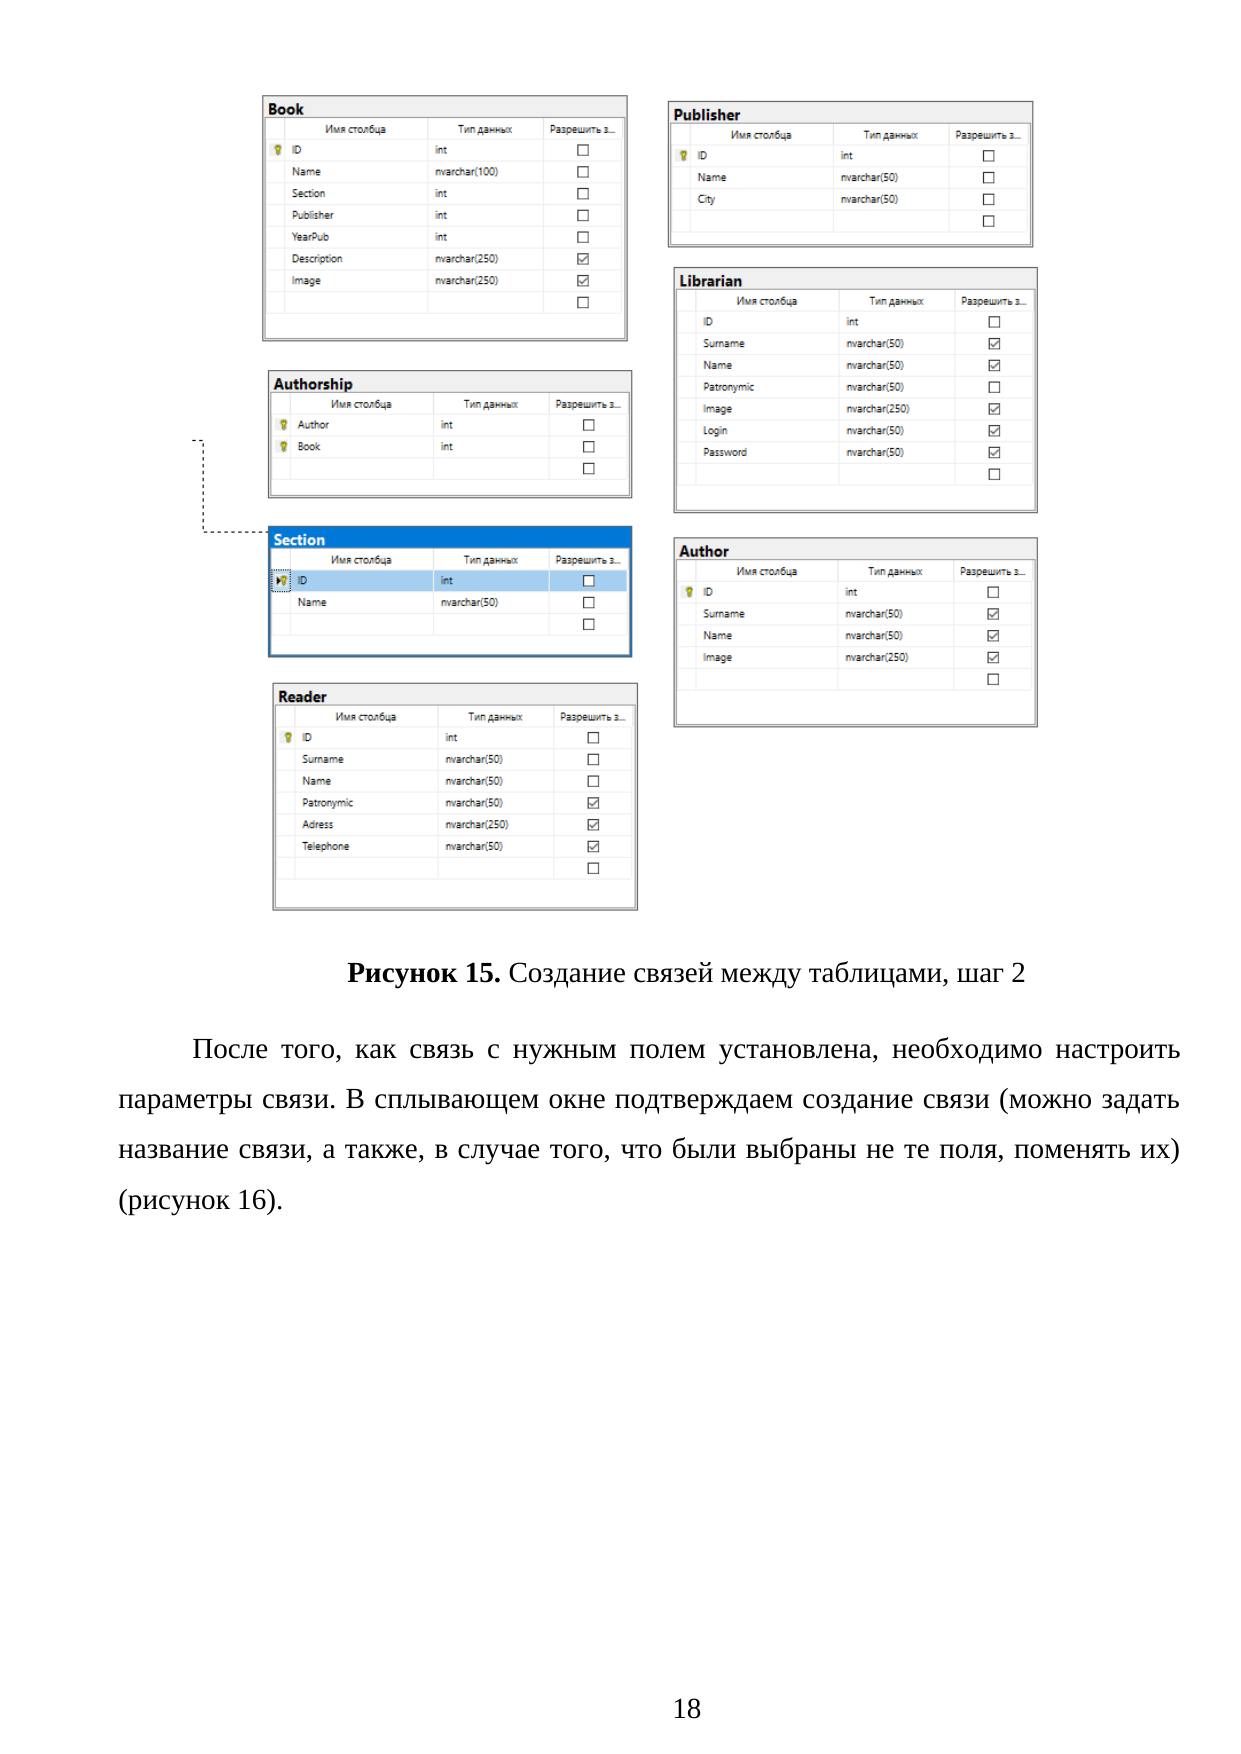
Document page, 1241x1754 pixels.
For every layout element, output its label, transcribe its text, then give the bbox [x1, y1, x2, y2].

text Рисунок 15. Создание связей между таблицами, шаг 2 [118, 956, 1181, 989]
picture [192, 59, 1077, 942]
text После того, как связь с нужным полем установлена, необходимо настроить параметры связи. В сплывающем окне подтверждаем создание связи (можно задать название связи, а также, в случае того, что были выбраны не те поля, поменять их) (рисунок 16). [118, 1031, 1181, 1215]
